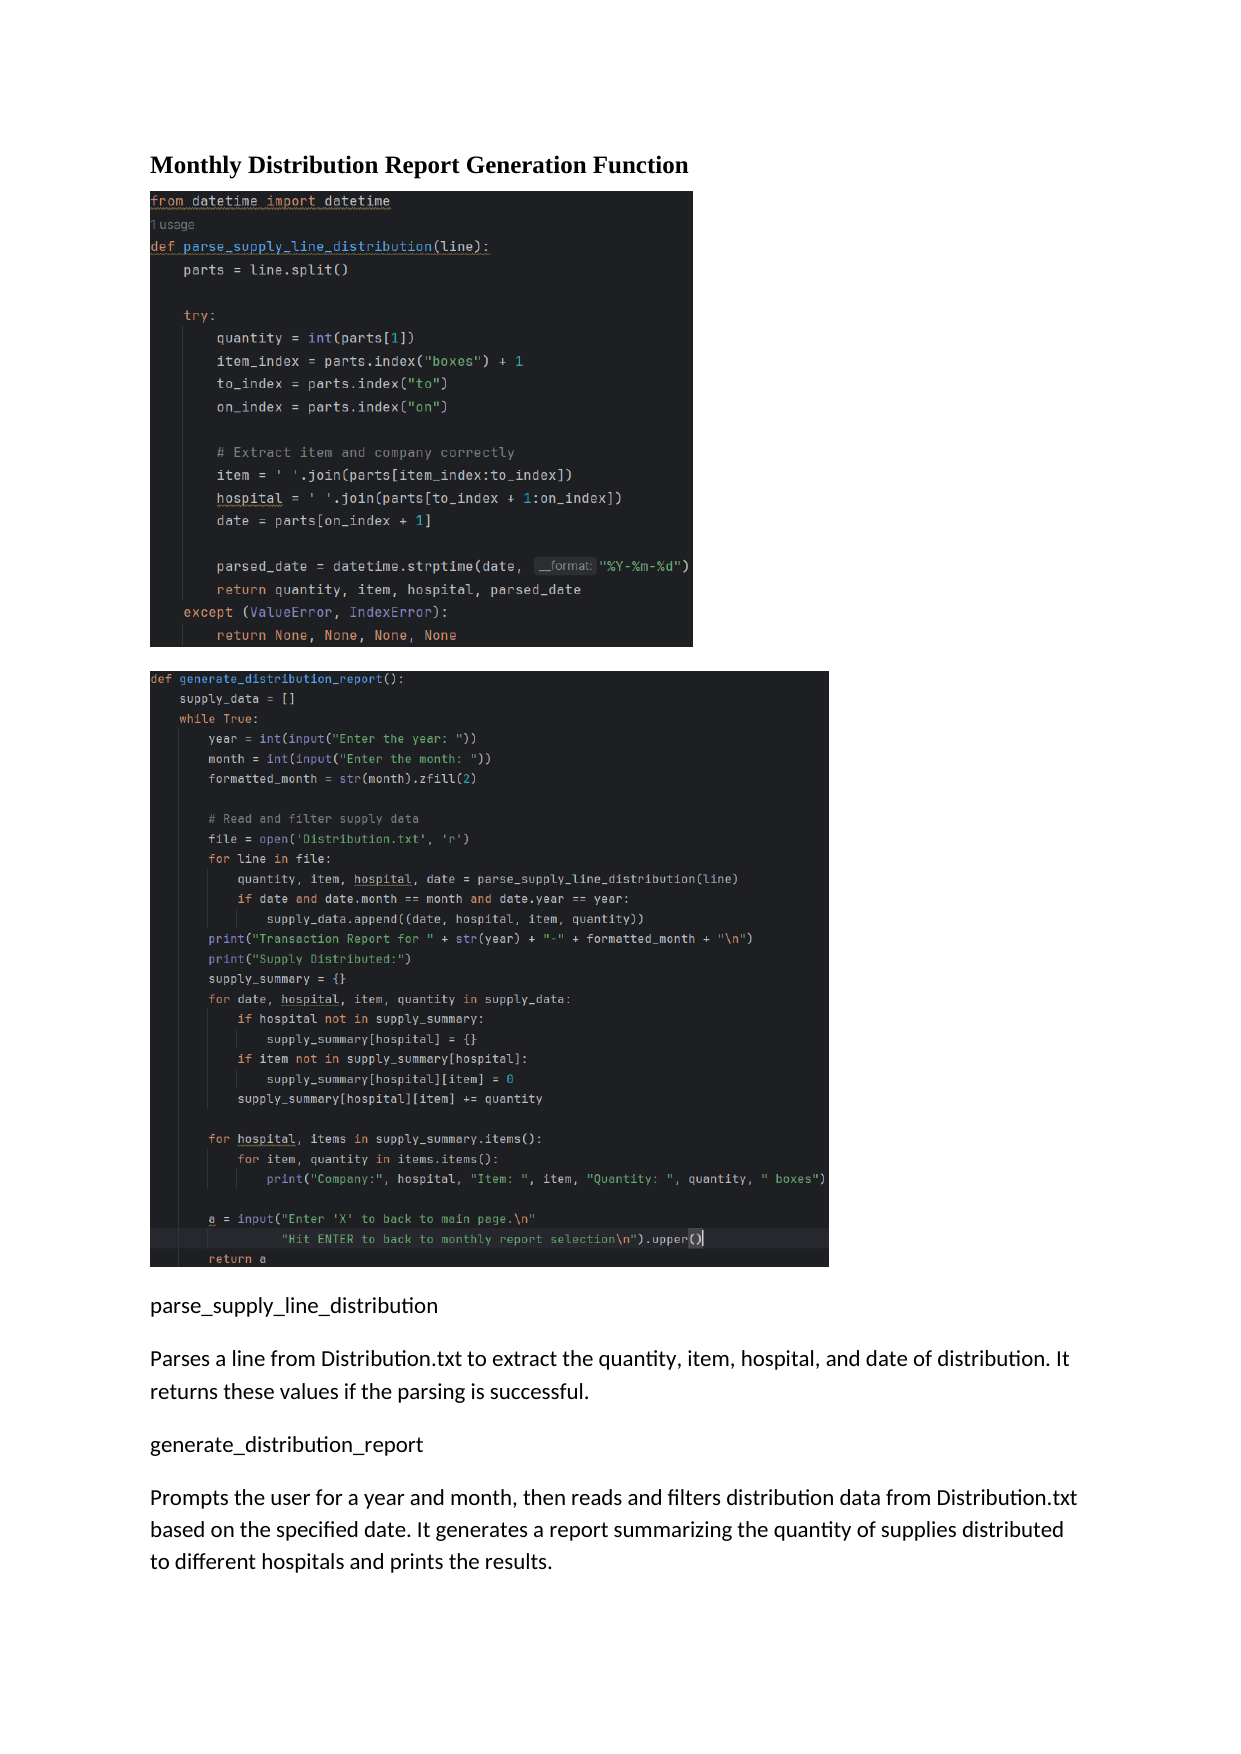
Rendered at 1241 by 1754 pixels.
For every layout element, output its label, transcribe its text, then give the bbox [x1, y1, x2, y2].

picture [150, 671, 829, 1267]
picture [150, 191, 693, 647]
text parse_supply_line_distribution [150, 1292, 1090, 1319]
text generate_distribution_report [150, 1430, 1090, 1458]
text Parses a line from Distribution.txt to extract the quantity, item, hospital, and date of distribution. It returns these values if the parsing is successful. [150, 1344, 1090, 1405]
subtitle Monthly Distribution Report Generation Function [150, 150, 1090, 179]
text Prompts the user for a year and month, then reads and filters distribution data from Distribution.txt based on the specified date. It generates a report summarizing the quantity of supplies distributed to different hospitals and prints the results. [150, 1483, 1090, 1575]
